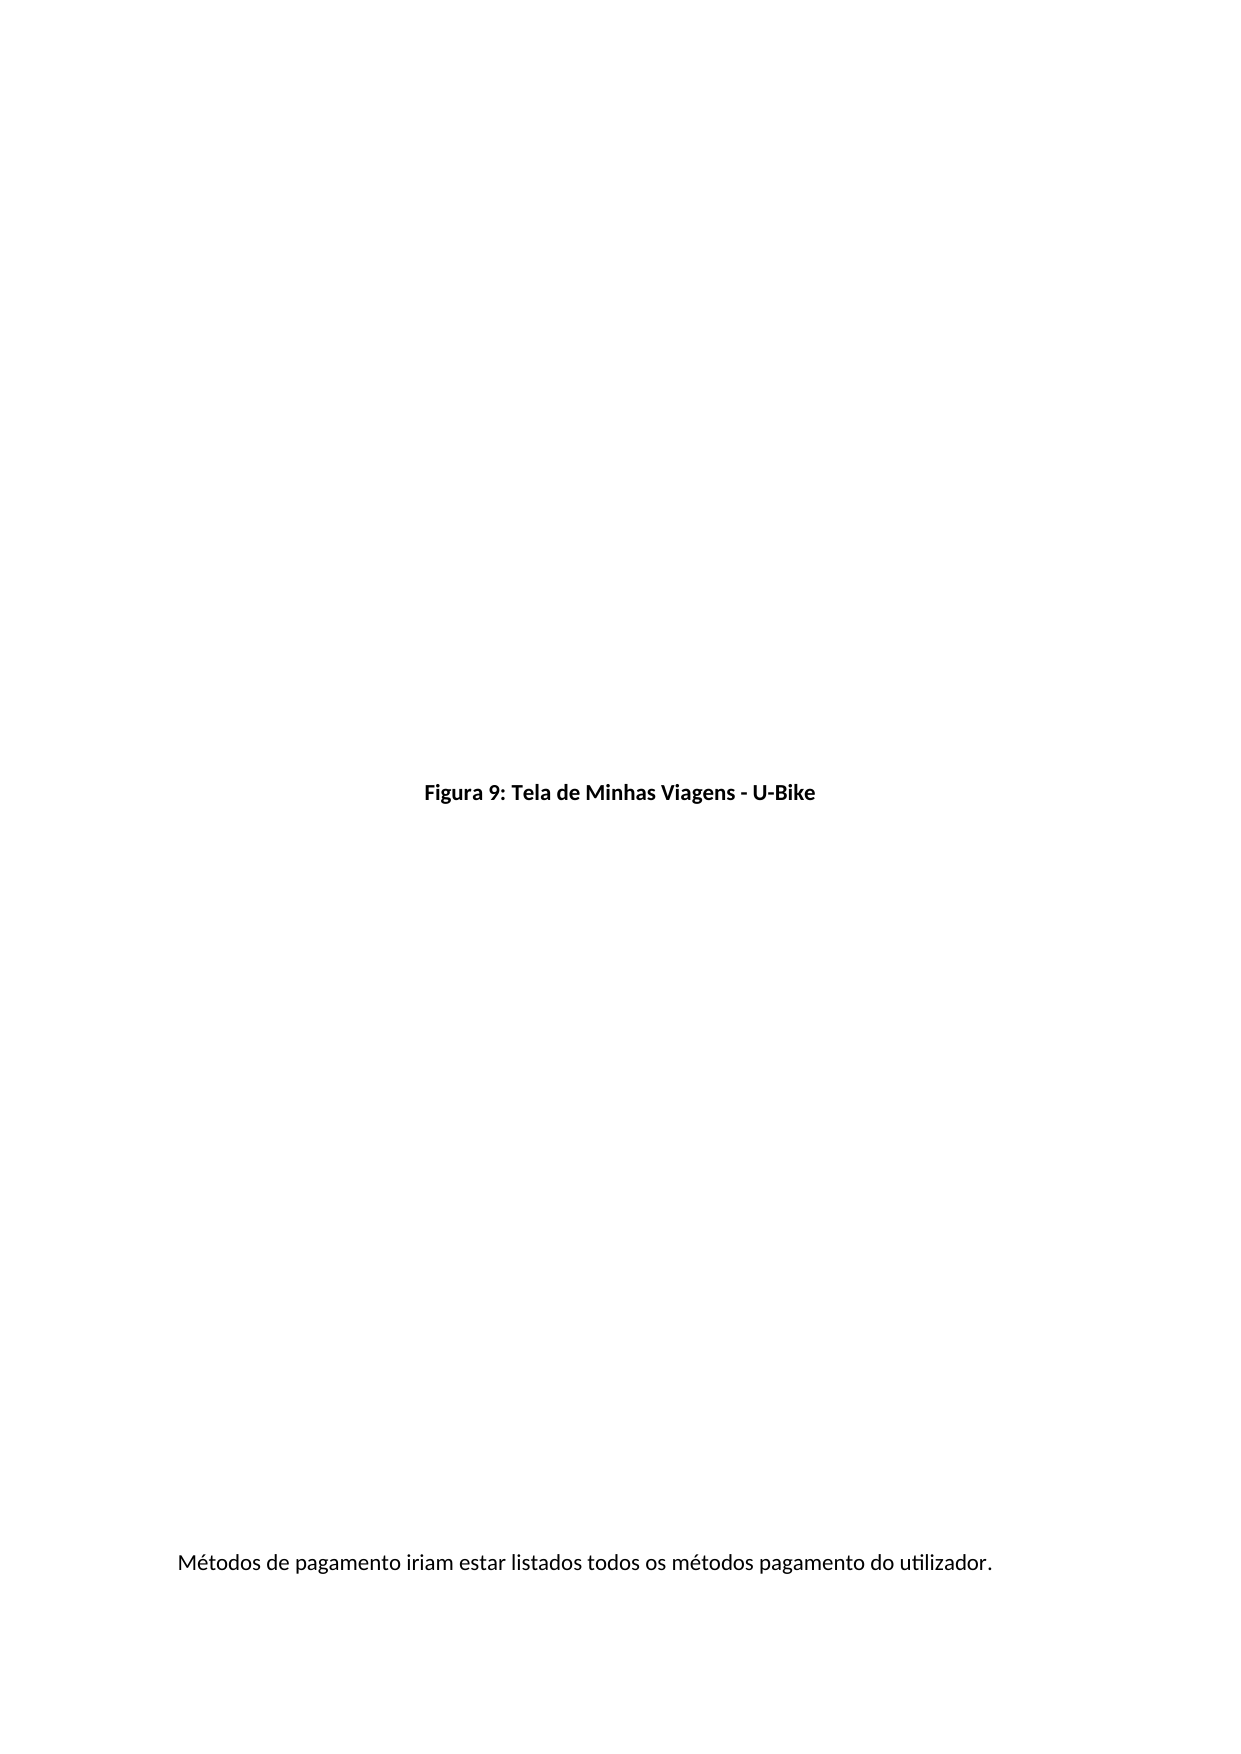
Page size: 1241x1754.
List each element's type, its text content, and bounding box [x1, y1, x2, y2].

text Figura 9: Tela de Minhas Viagens - U-Bike [177, 778, 1063, 806]
text Métodos de pagamento iriam estar listados todos os métodos pagamento do utilizador. [177, 1548, 1063, 1576]
